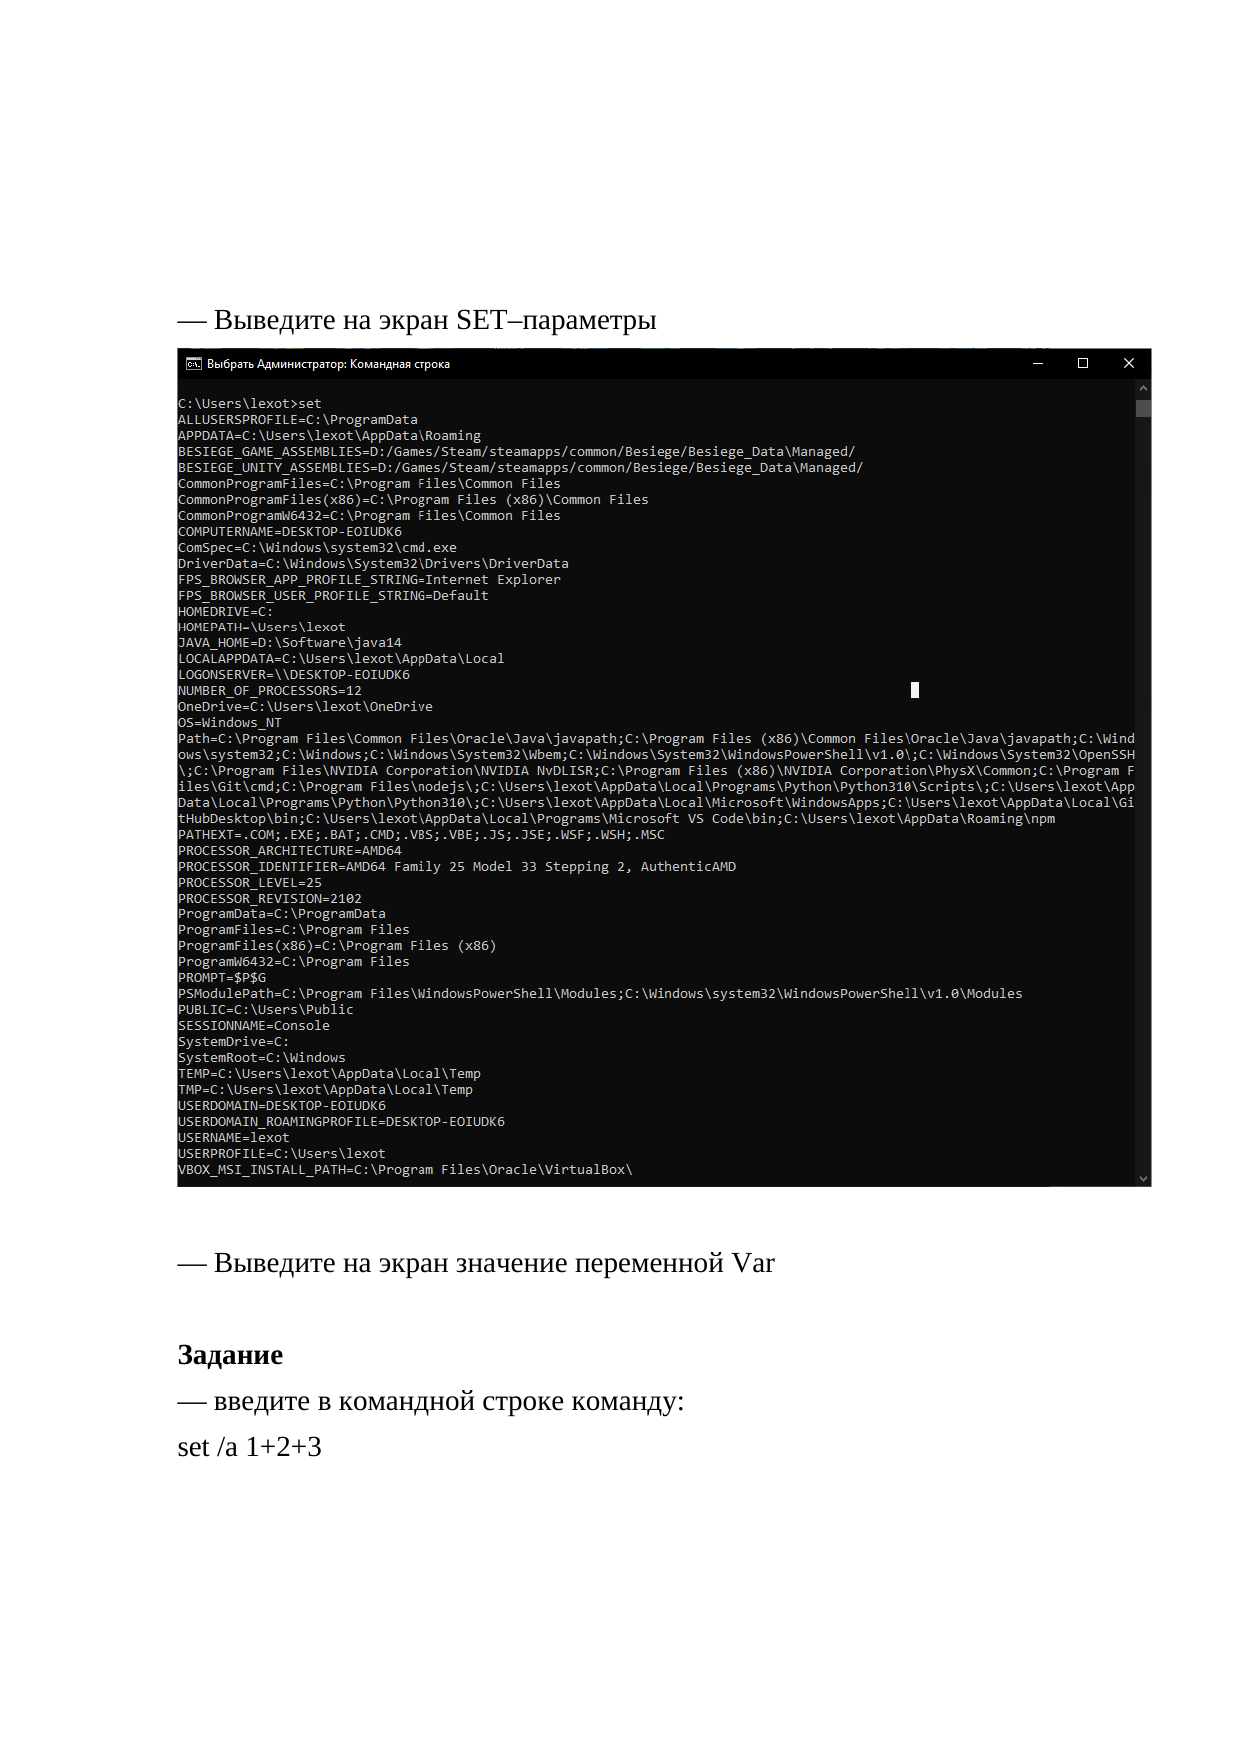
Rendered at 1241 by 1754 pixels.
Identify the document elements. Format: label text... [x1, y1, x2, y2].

text Задание [177, 1337, 1152, 1371]
text — Выведите на экран значение переменной Var [177, 1245, 1152, 1278]
text set /a 1+2+3 [177, 1429, 1152, 1463]
text — Выведите на экран SET–параметры [177, 302, 1152, 336]
picture [177, 348, 1152, 1187]
text — введите в командной строке команду: [177, 1383, 1152, 1417]
